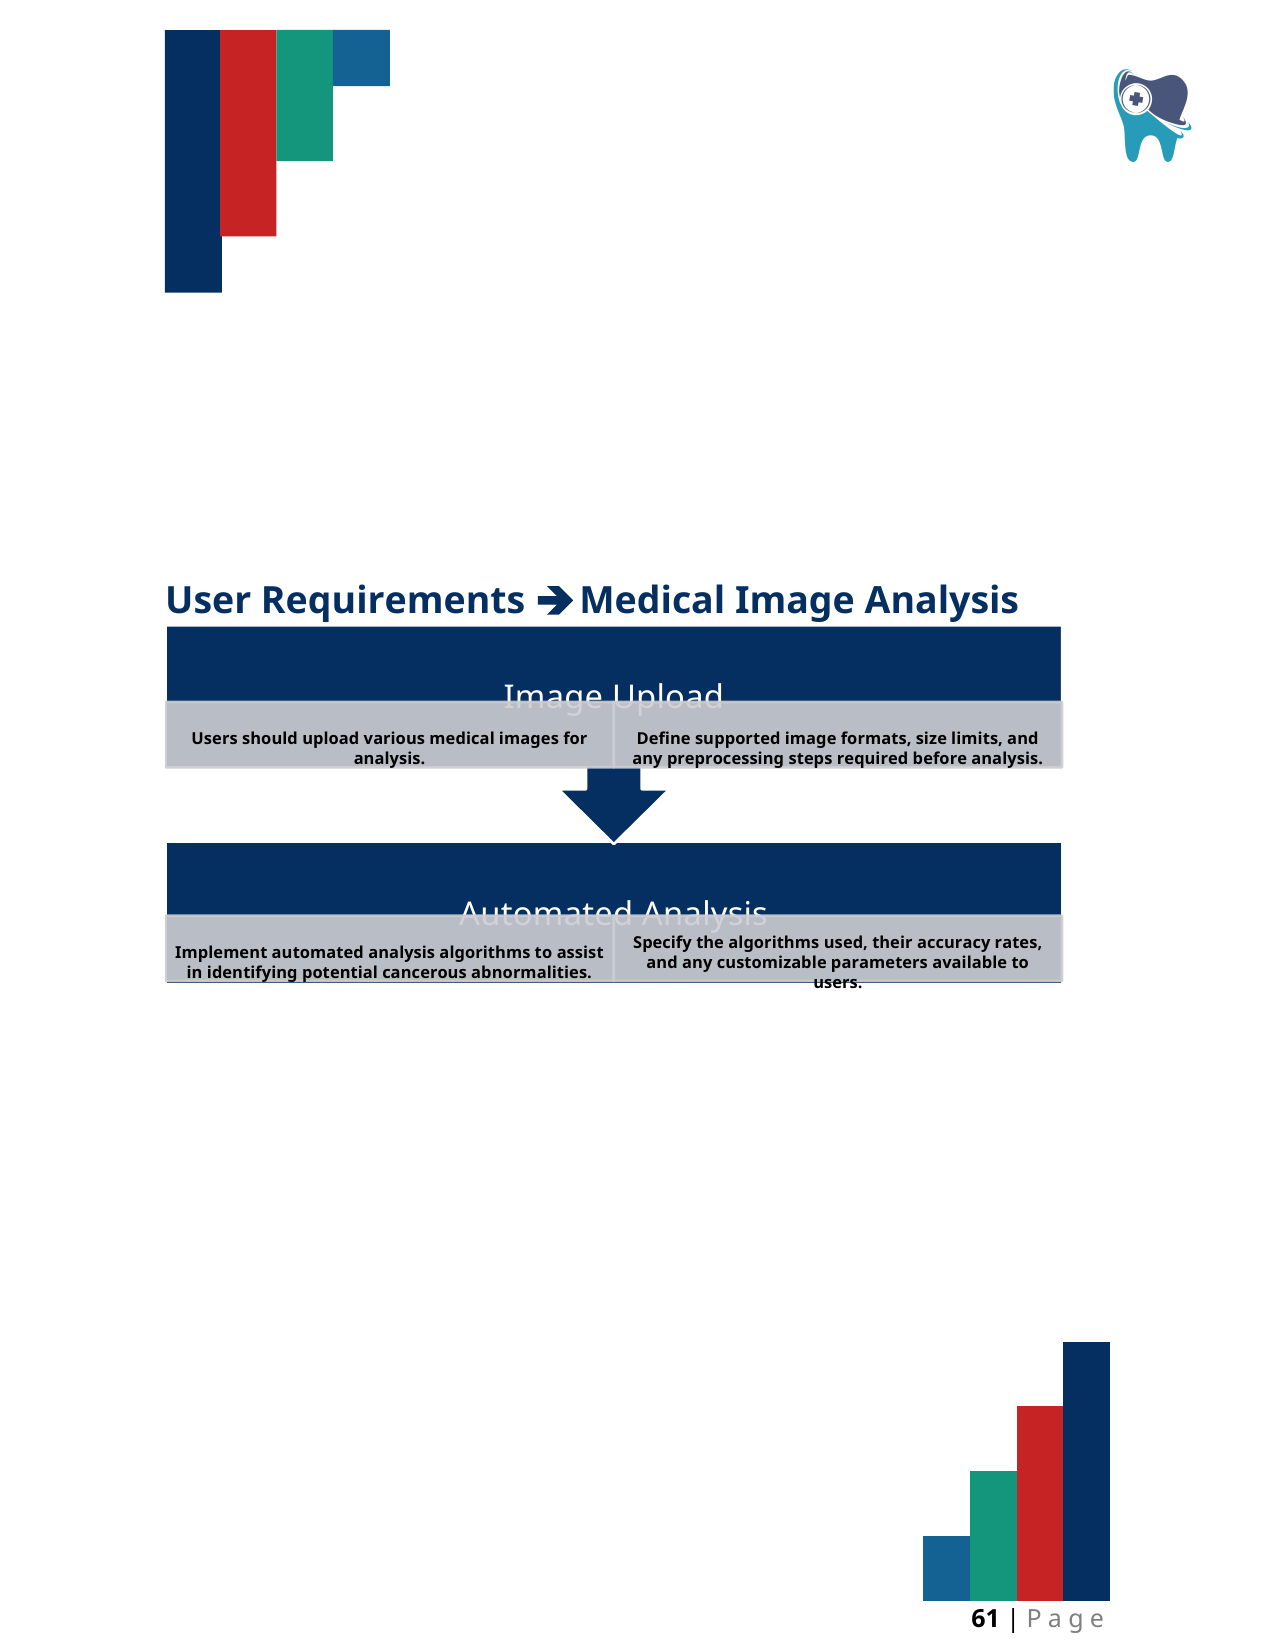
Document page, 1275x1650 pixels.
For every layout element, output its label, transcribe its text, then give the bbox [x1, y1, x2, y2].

picture [1066, 30, 1239, 202]
text User Requirements Medical Image Analysis [165, 574, 1110, 997]
